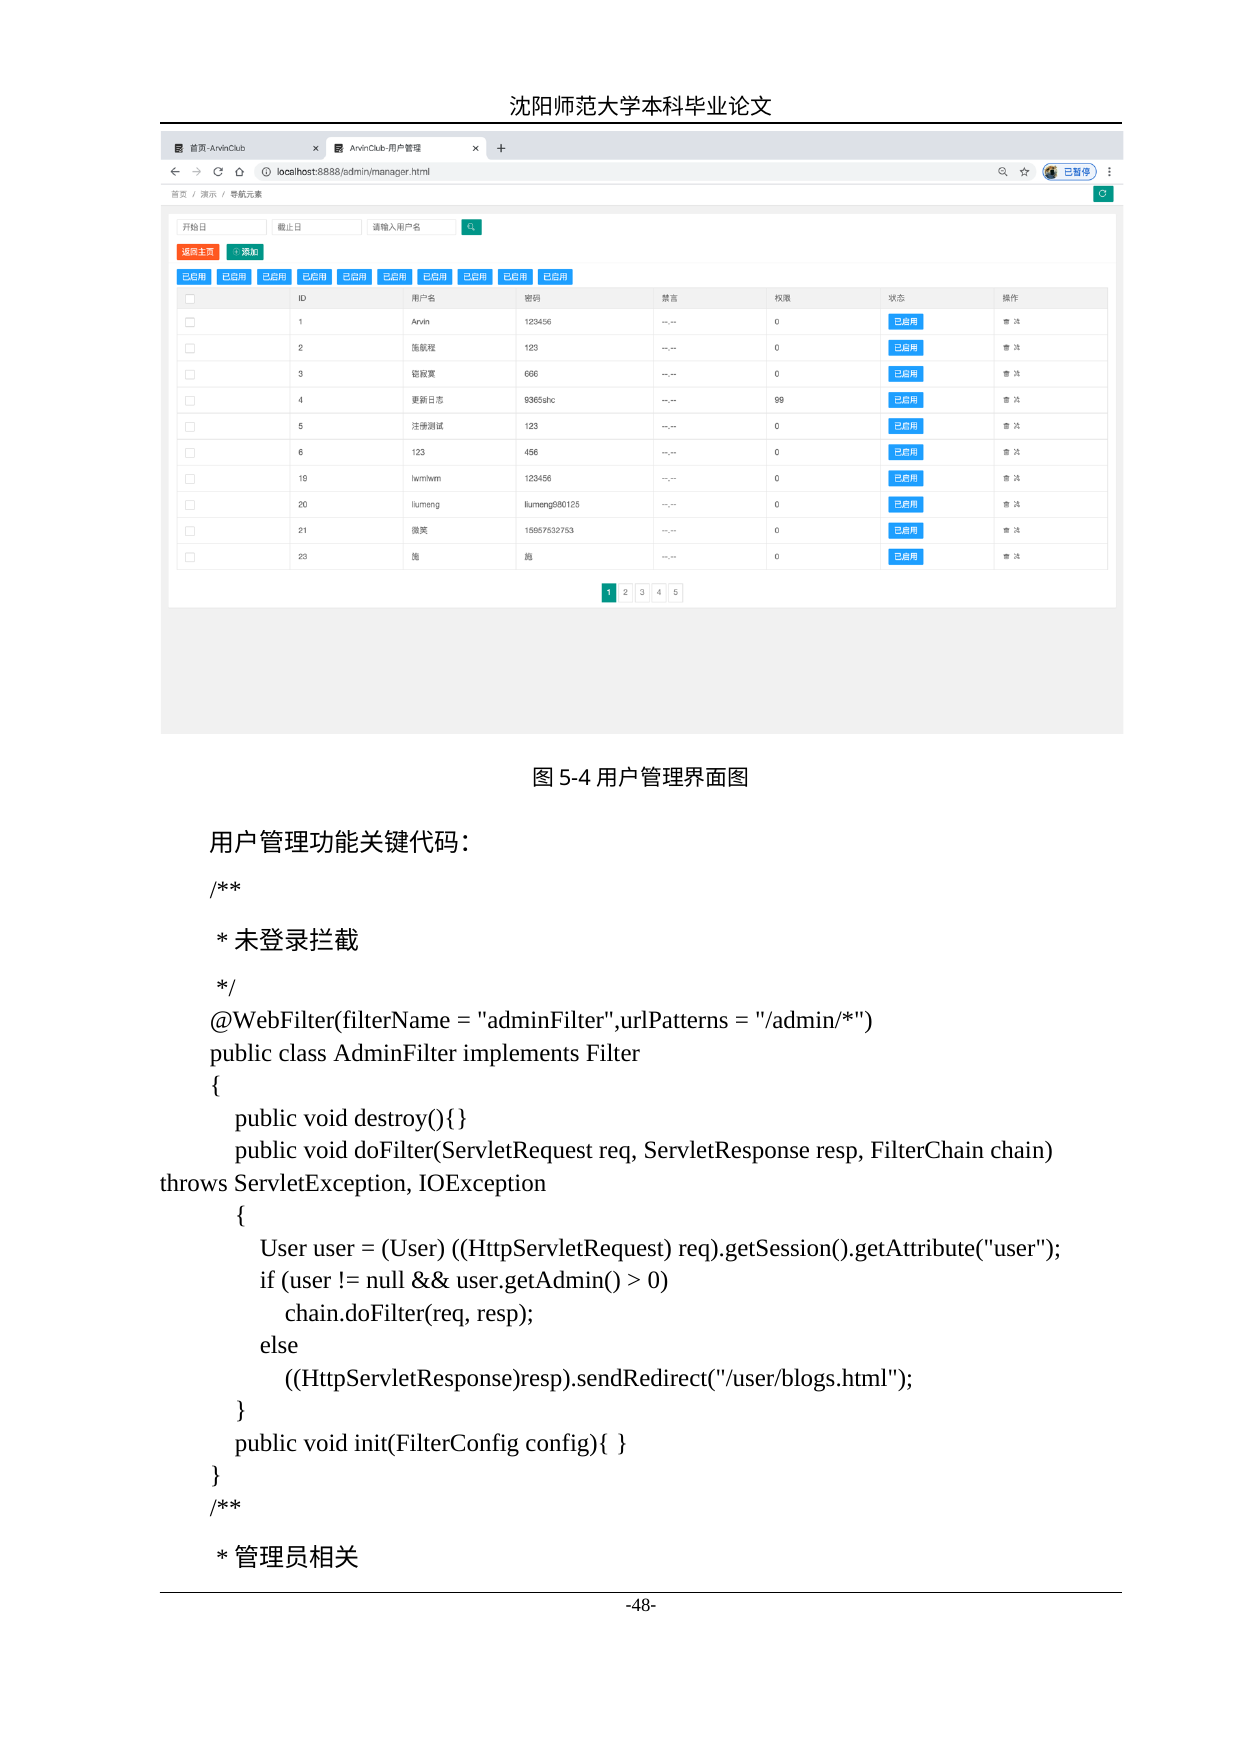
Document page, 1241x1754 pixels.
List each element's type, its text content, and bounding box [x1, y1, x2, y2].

text */ [159, 971, 1122, 1003]
text else [159, 1328, 1122, 1361]
text /** [159, 1491, 1122, 1523]
text * 管理员相关 [159, 1523, 1122, 1588]
text } [159, 1458, 1122, 1491]
text /** [159, 873, 1122, 906]
text User user = (User) ((HttpServletRequest) req).getSession().getAttribute("user"); [159, 1231, 1122, 1263]
text public void destroy(){} [159, 1101, 1122, 1133]
text chain.doFilter(req, resp); [159, 1296, 1122, 1328]
text if (user != null && user.getAdmin() > 0) [159, 1263, 1122, 1296]
text public void init(FilterConfig config){ } [159, 1426, 1122, 1458]
text { [159, 1068, 1122, 1101]
text @WebFilter(filterName = "adminFilter",urlPatterns = "/admin/*") [159, 1003, 1122, 1036]
text 用户管理功能关键代码： [159, 808, 1122, 873]
text ((HttpServletResponse)resp).sendRedirect("/user/blogs.html"); [159, 1361, 1122, 1393]
text { [159, 1198, 1122, 1231]
text * 未登录拦截 [159, 906, 1122, 971]
text } [159, 1393, 1122, 1426]
text public void doFilter(ServletRequest req, ServletResponse resp, FilterChain chain) throws ServletException, IOException [159, 1133, 1122, 1198]
picture [160, 131, 1124, 734]
text public class AdminFilter implements Filter [159, 1036, 1122, 1068]
